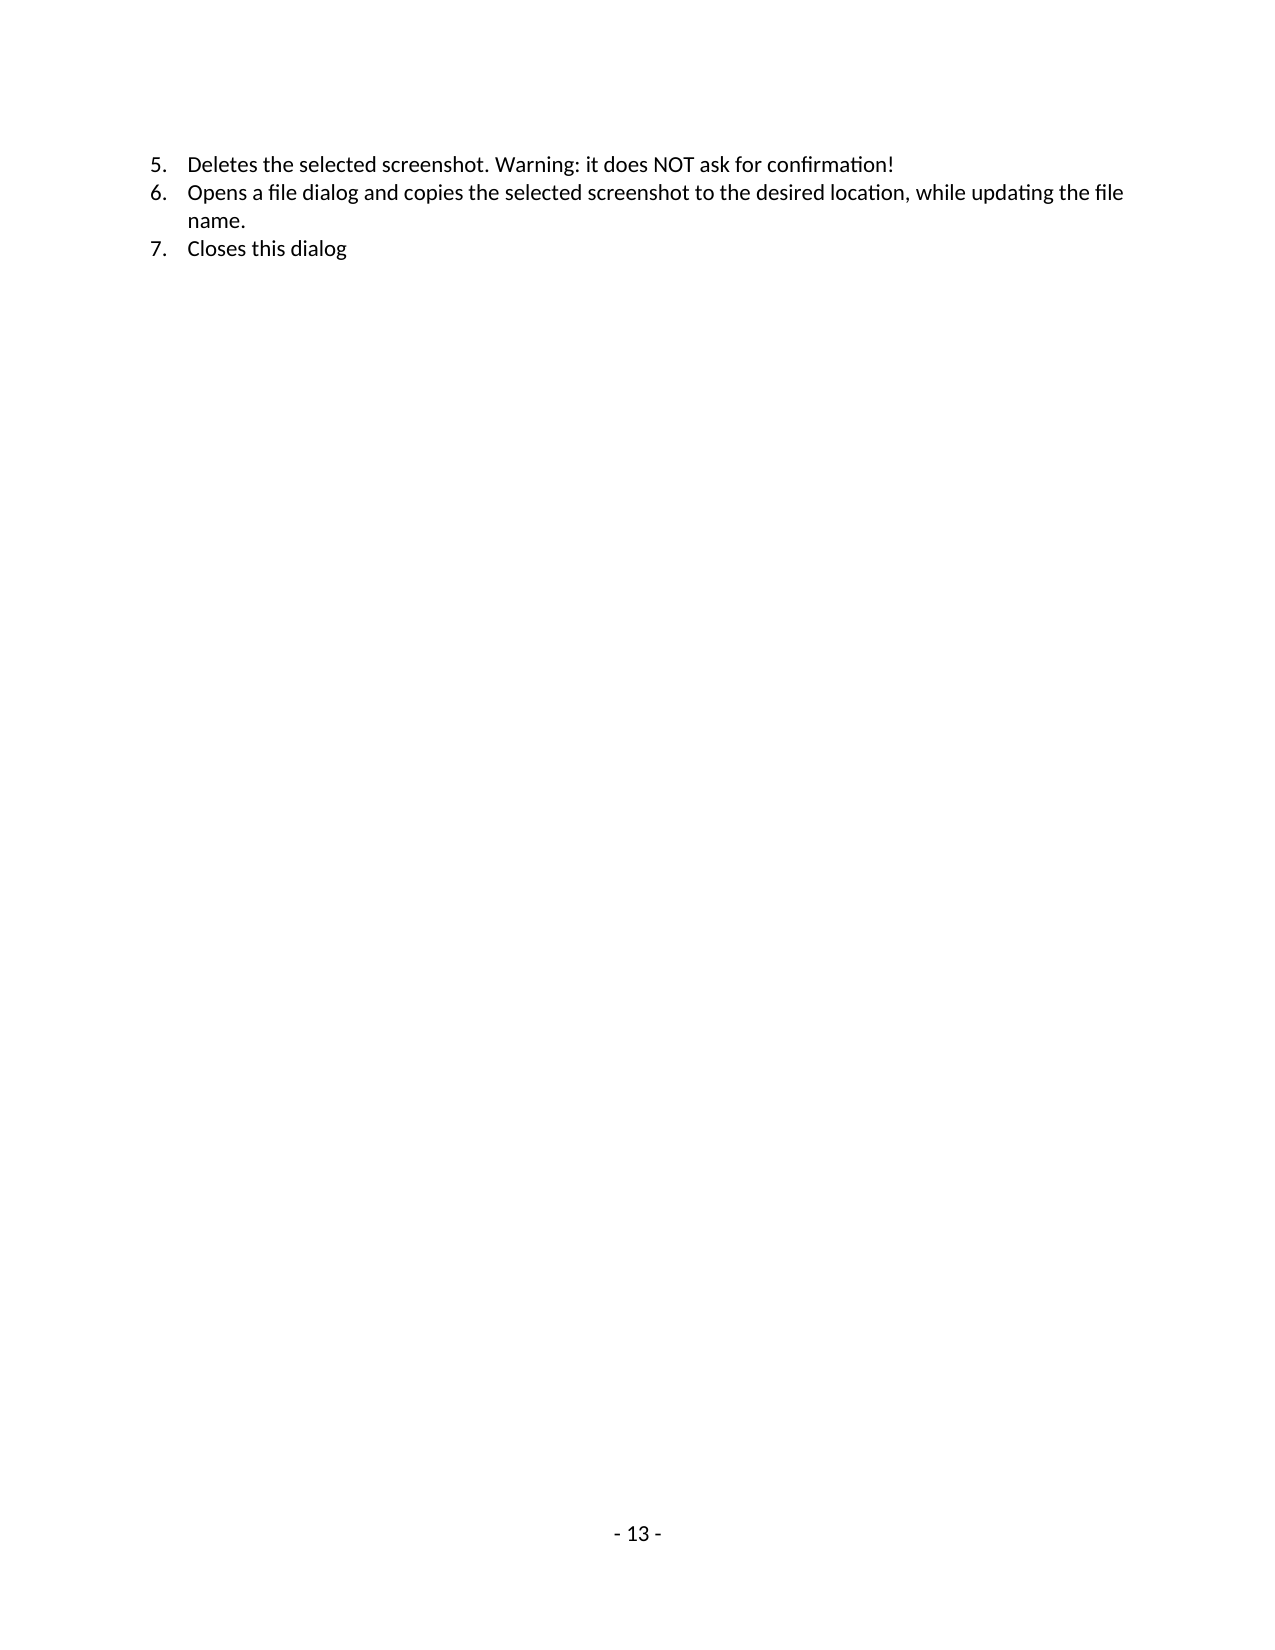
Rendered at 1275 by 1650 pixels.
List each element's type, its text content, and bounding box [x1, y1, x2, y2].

list Closes this dialog [150, 234, 1162, 262]
list Opens a file dialog and copies the selected screenshot to the desired location, while updating the file name. [150, 178, 1162, 234]
list Deletes the selected screenshot. Warning: it does NOT ask for confirmation! [150, 150, 1162, 178]
